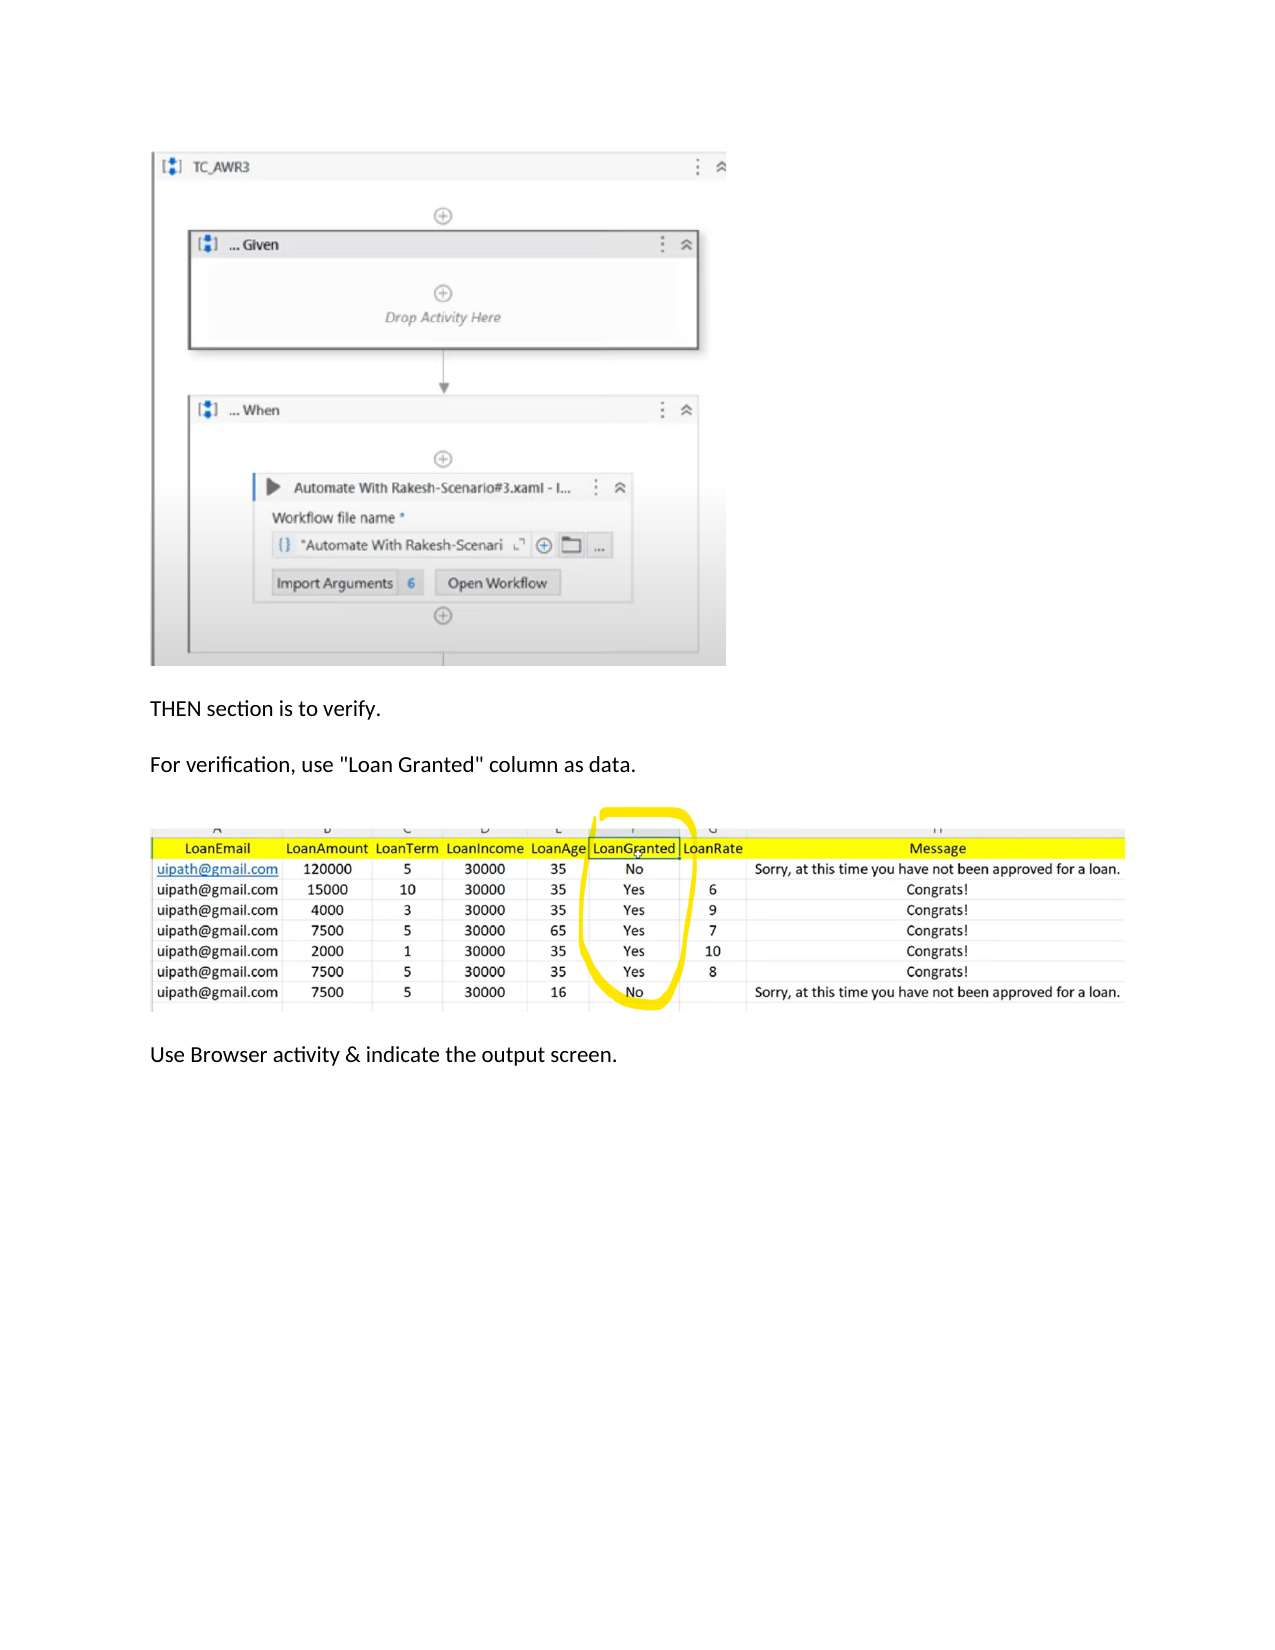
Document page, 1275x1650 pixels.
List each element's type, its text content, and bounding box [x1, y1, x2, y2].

text For verification, use "Loan Granted" column as data. [150, 750, 1125, 778]
picture [150, 150, 727, 666]
picture [150, 805, 1125, 1012]
text Use Browser activity & indicate the output screen. [150, 1040, 1125, 1068]
text THEN section is to verify. [150, 694, 1125, 722]
